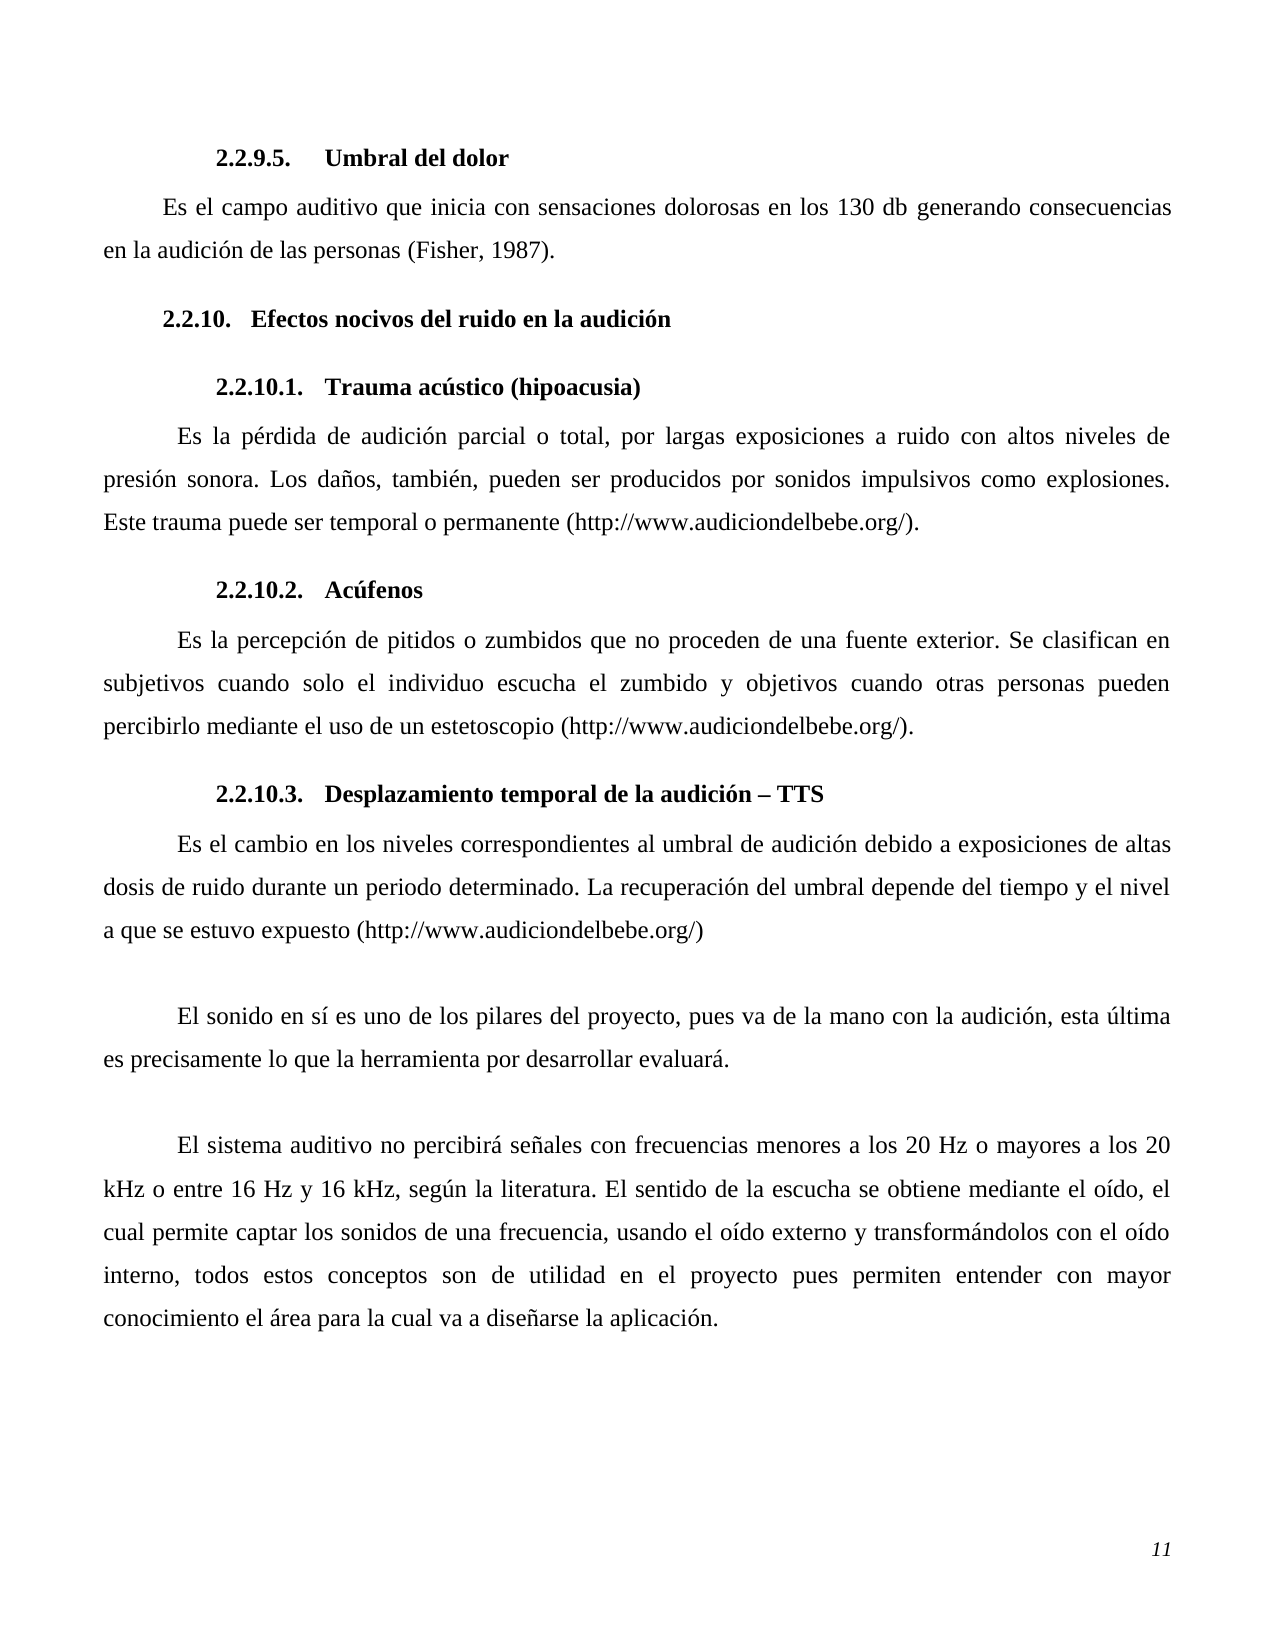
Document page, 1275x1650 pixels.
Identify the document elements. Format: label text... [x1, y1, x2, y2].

text Es la pérdida de audición parcial o total, por largas exposiciones a ruido con altos niveles de presión sonora. Los daños, también, pueden ser producidos por sonidos impulsivos como explosiones. Este trauma puede ser temporal o permanente . [103, 421, 1172, 536]
list Acúfenos [216, 576, 1172, 604]
list Umbral del dolor [216, 143, 1172, 172]
text Efectos nocivos del ruido en la audición [162, 304, 1172, 332]
text El sonido en sí es uno de los pilares del proyecto, pues va de la mano con la audición, esta última es precisamente lo que la herramienta por desarrollar evaluará. [103, 1001, 1172, 1073]
text Es el campo auditivo que inicia con sensaciones dolorosas en los 130 db generando consecuencias en la audición de las personas . [103, 192, 1172, 264]
text El sistema auditivo no percibirá señales con frecuencias menores a los 20 Hz o mayores a los 20 kHz o entre 16 Hz y 16 kHz, según la literatura. El sentido de la escucha se obtiene mediante el oído, el cual permite captar los sonidos de una frecuencia, usando el oído externo y transformándolos con el oído interno, todos estos conceptos son de utilidad en el proyecto pues permiten entender con mayor conocimiento el área para la cual va a diseñarse la aplicación. [103, 1131, 1172, 1332]
list Desplazamiento temporal de la audición – TTS [216, 779, 1172, 808]
text Es la percepción de pitidos o zumbidos que no proceden de una fuente exterior. Se clasifican en subjetivos cuando solo el individuo escucha el zumbido y objetivos cuando otras personas pueden percibirlo mediante el uso de un estetoscopio . [103, 625, 1172, 740]
text Es el cambio en los niveles correspondientes al umbral de audición debido a exposiciones de altas dosis de ruido durante un periodo determinado. La recuperación del umbral depende del tiempo y el nivel a que se estuvo expuesto [103, 829, 1172, 944]
list Trauma acústico (hipoacusia) [216, 372, 1172, 401]
